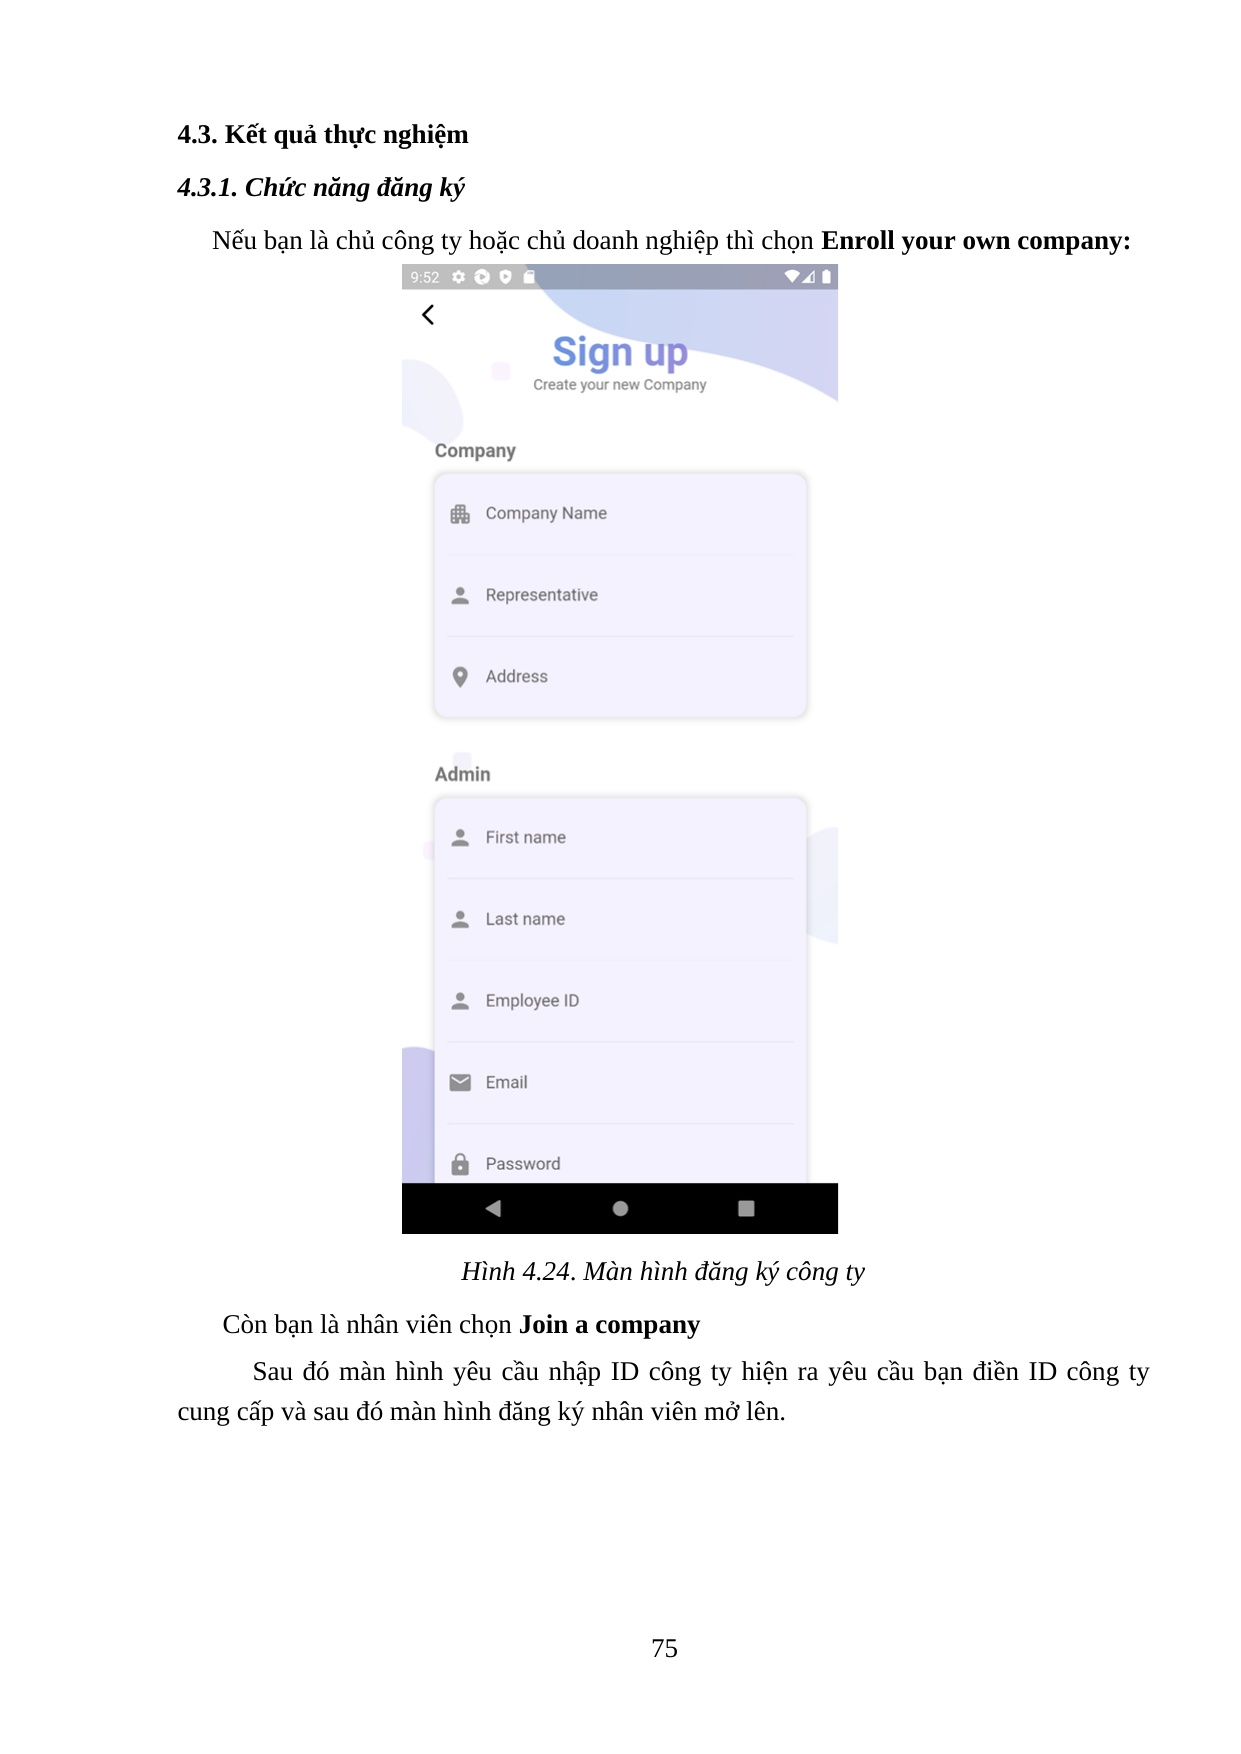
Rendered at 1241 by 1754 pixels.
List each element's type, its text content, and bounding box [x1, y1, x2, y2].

subtitle Kết quả thực nghiệm [177, 118, 1152, 149]
subtitle Chức năng đăng ký [177, 171, 1152, 202]
text Còn bạn là nhân viên chọn Join a company [177, 1308, 1152, 1339]
text Sau đó màn hình yêu cầu nhập ID công ty hiện ra yêu cầu bạn điền ID công ty cung cấp và sau đó màn hình đăng ký nhân viên mở lên. [177, 1355, 1152, 1426]
picture [402, 264, 839, 1234]
